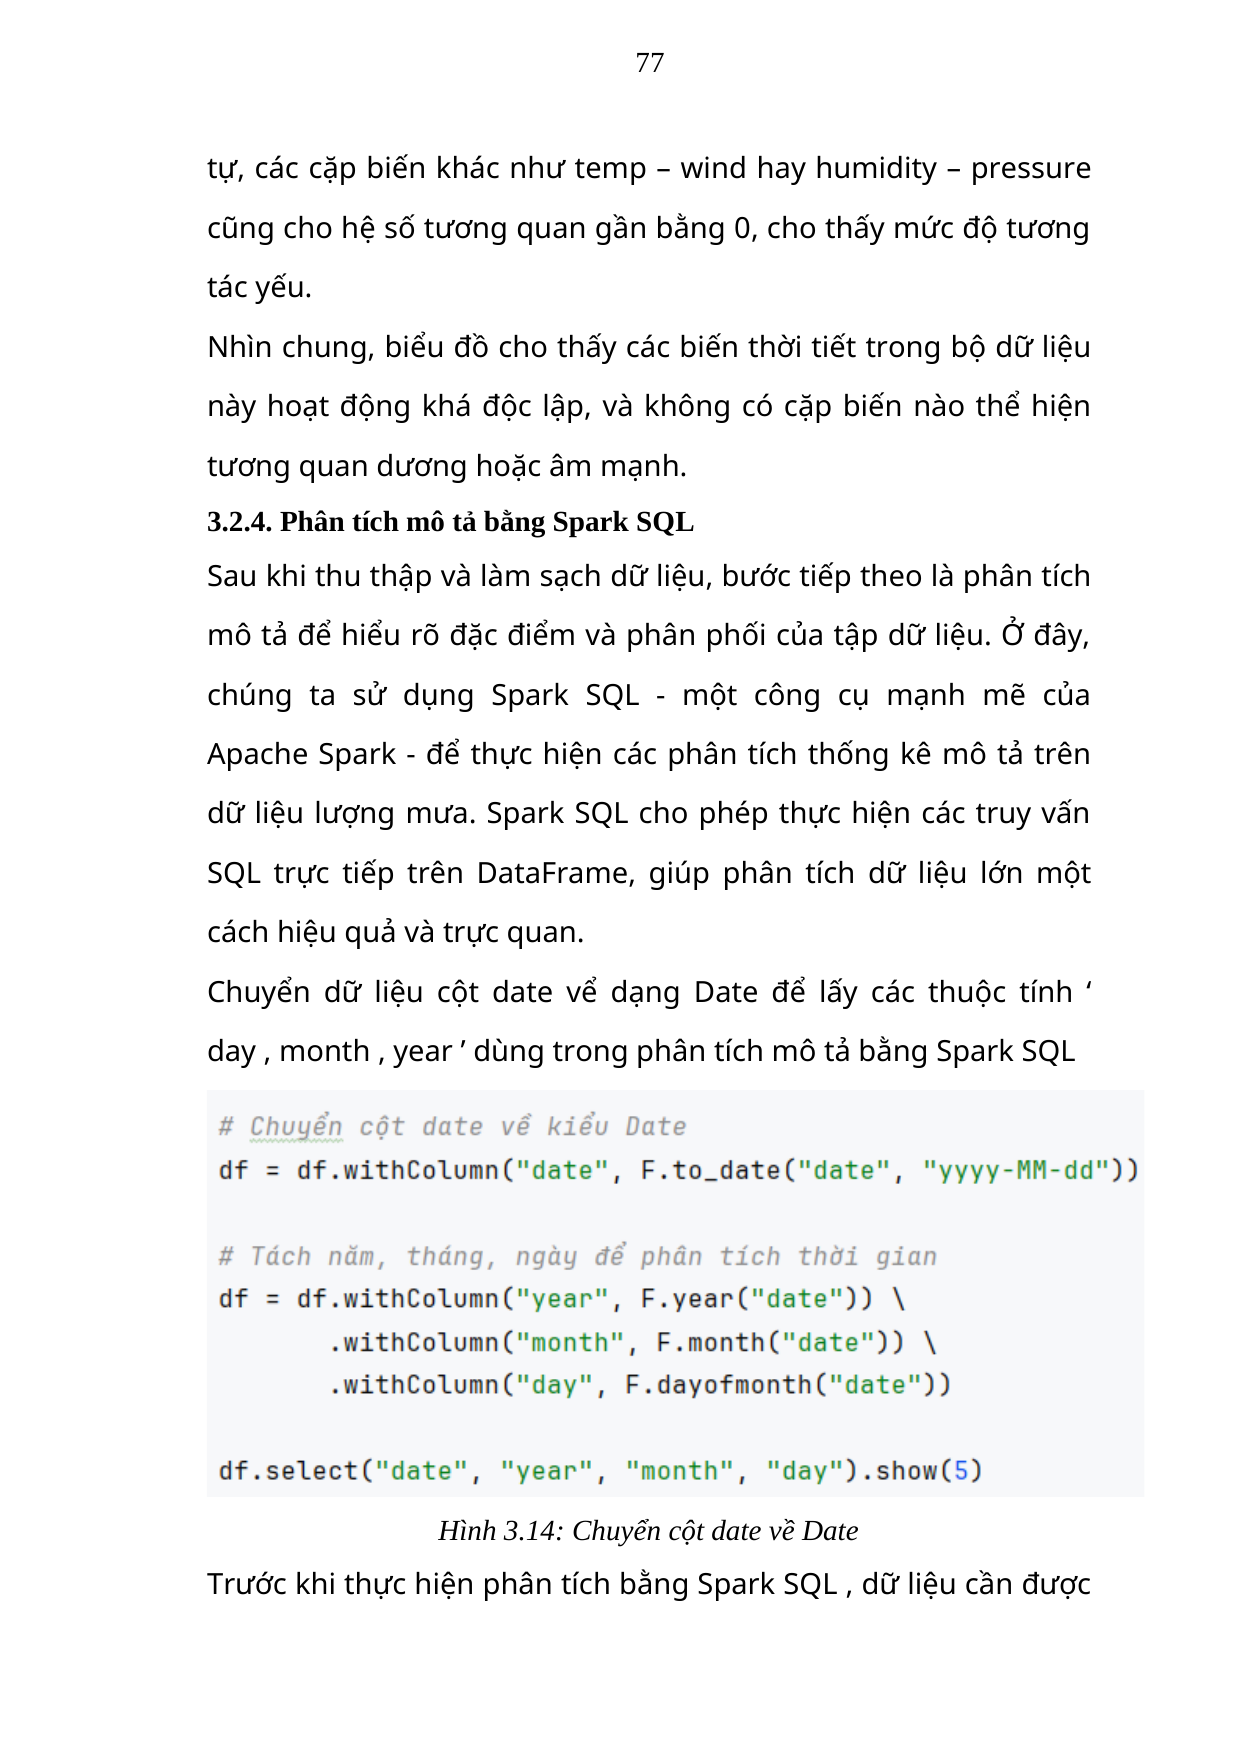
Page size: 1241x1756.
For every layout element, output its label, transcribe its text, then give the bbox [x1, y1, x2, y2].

text Nhìn chung, biểu đồ cho thấy các biến thời tiết trong bộ dữ liệu này hoạt động khá độc lập, và không có cặp biến nào thể hiện tương quan dương hoặc âm mạnh. [207, 326, 1092, 485]
text Chuyển dữ liệu cột date vể dạng Date để lấy các thuộc tính ‘ day , month , year ’ dùng trong phân tích mô tả bằng Spark SQL [207, 971, 1092, 1070]
text Hình 3.14: Chuyển cột date về Date [207, 1513, 1092, 1547]
picture [206, 1090, 1145, 1497]
subtitle 3.2.4. Phân tích mô tả bằng Spark SQL [207, 504, 1092, 538]
text Sau khi thu thập và làm sạch dữ liệu, bước tiếp theo là phân tích mô tả để hiểu rõ đặc điểm và phân phối của tập dữ liệu. Ở đây, chúng ta sử dụng Spark SQL - một công cụ mạnh mẽ của Apache Spark - để thực hiện các phân tích thống kê mô tả trên dữ liệu lượng mưa. Spark SQL cho phép thực hiện các truy vấn SQL trực tiếp trên DataFrame, giúp phân tích dữ liệu lớn một cách hiệu quả và trực quan. [207, 555, 1092, 951]
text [207, 148, 1092, 306]
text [207, 1563, 1092, 1603]
